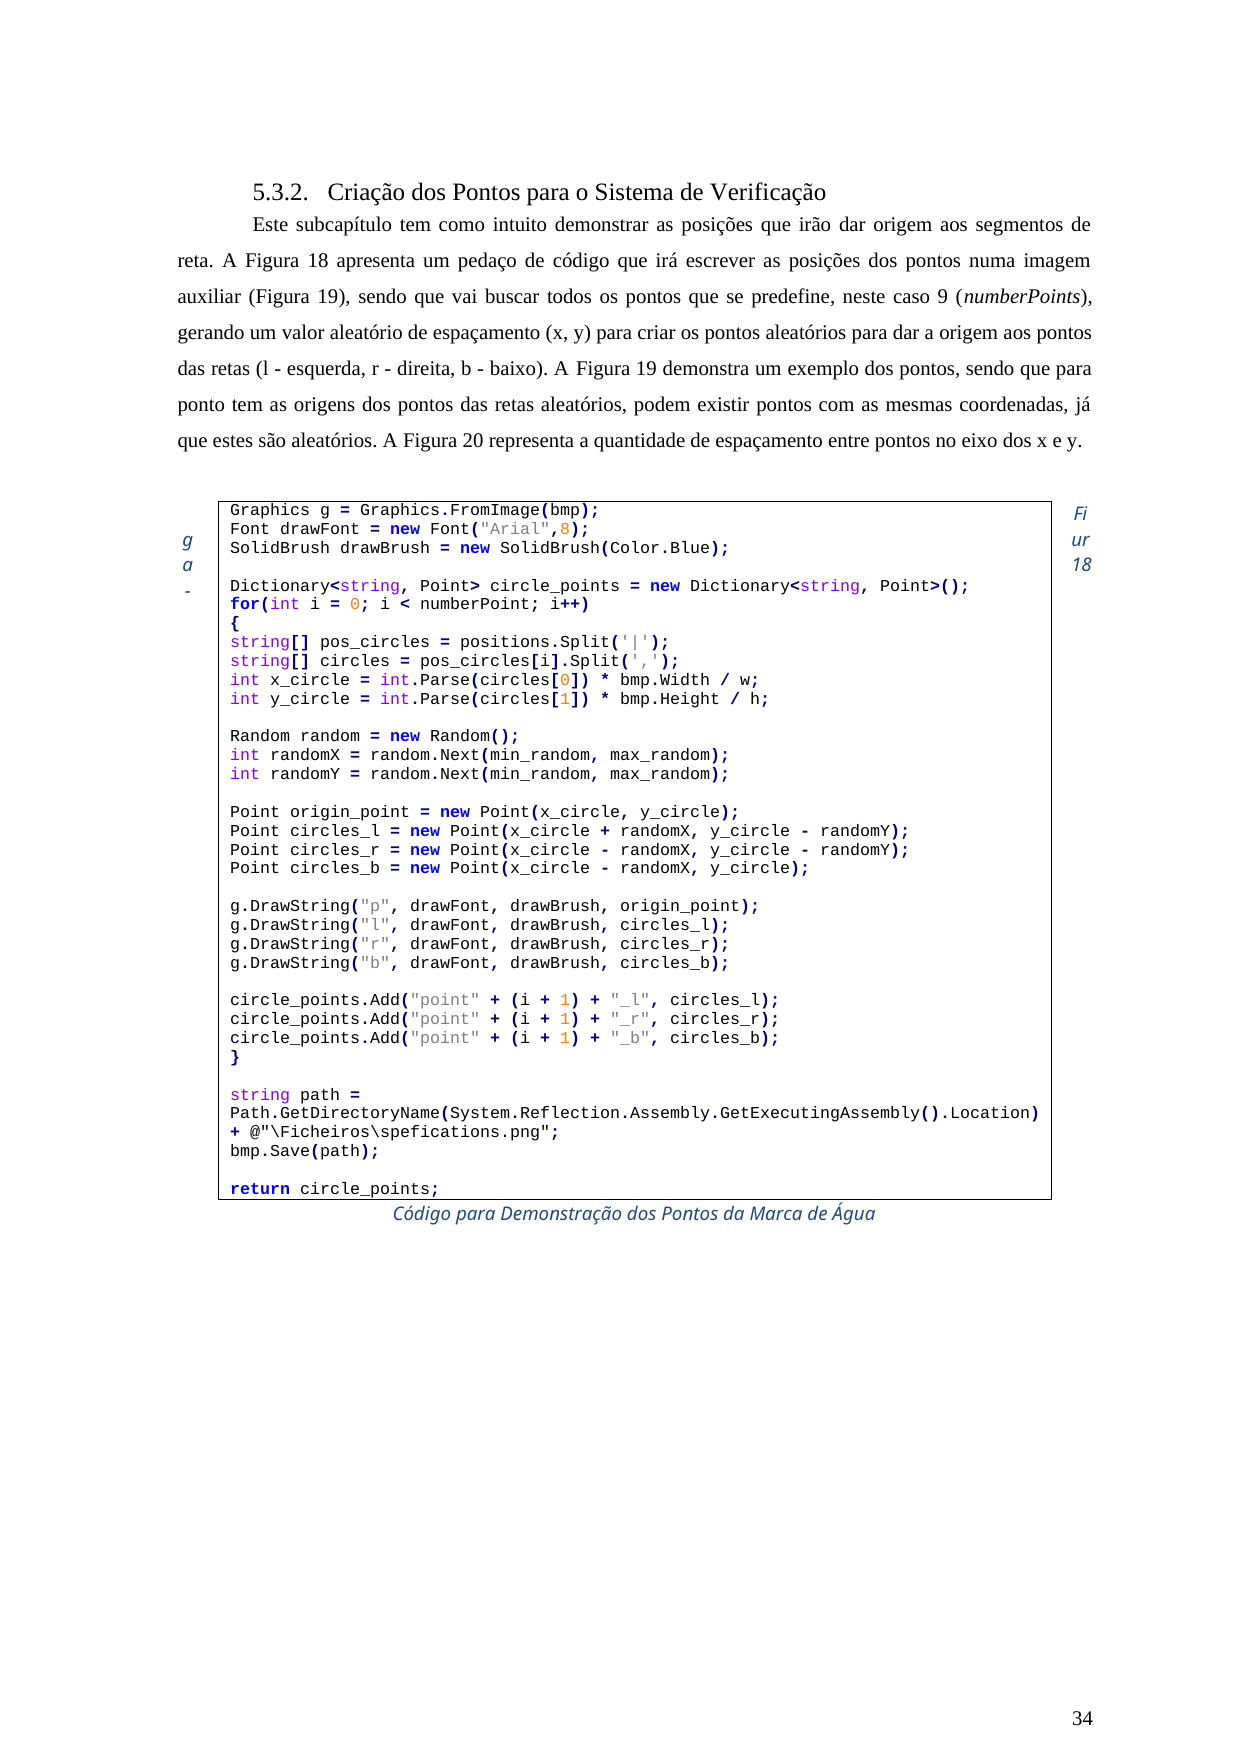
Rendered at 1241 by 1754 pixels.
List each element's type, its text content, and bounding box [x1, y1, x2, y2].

subtitle 5.3.2. Criação dos Pontos para o Sistema de Verificação [177, 177, 1092, 206]
text Figura 18 - Código para Demonstração dos Pontos da Marca de Água [177, 501, 1092, 1226]
table_header Graphics g = Graphics.FromImage(bmp); Font drawFont = new Font("Arial",8); SolidBrush drawBrush = new SolidBrush(Color.Blue); Dictionary<string, Point> circle_points = new Dictionary<string, Point>(); for(int i = 0; i < numberPoint; i++) { string[] pos_circles = positions.Split('|'); string[] circles = pos_circles[i].Split(','); int x_circle = int.Parse(circles[0]) * bmp.Width / w; int y_circle = int.Parse(circles[1]) * bmp.Height / h; Random random = new Random(); int randomX = random.Next(min_random, max_random); int randomY = random.Next(min_random, max_random); Point origin_point = new Point(x_circle, y_circle); Point circles_l = new Point(x_circle + randomX, y_circle - randomY); Point circles_r = new Point(x_circle - randomX, y_circle - randomY); Point circles_b = new Point(x_circle - randomX, y_circle); g.DrawString("p", drawFont, drawBrush, origin_point); g.DrawString("l", drawFont, drawBrush, circles_l); g.DrawString("r", drawFont, drawBrush, circles_r); g.DrawString("b", drawFont, drawBrush, circles_b); circle_points.Add("point" + (i + 1) + "_l", circles_l); circle_points.Add("point" + (i + 1) + "_r", circles_r); circle_points.Add("point" + (i + 1) + "_b", circles_b); } string path = Path.GetDirectoryName(System.Reflection.Assembly.GetExecutingAssembly().Location) + @"\Ficheiros\spefications.png"; bmp.Save(path); return circle_points; [219, 502, 1051, 1199]
text Este subcapítulo tem como intuito demonstrar as posições que irão dar origem aos segmentos de reta. A Figura 18 apresenta um pedaço de código que irá escrever as posições dos pontos numa imagem auxiliar (Figura 19), sendo que vai buscar todos os pontos que se predefine, neste caso 9 (numberPoints), gerando um valor aleatório de espaçamento (x, y) para criar os pontos aleatórios para dar a origem aos pontos das retas (l - esquerda, r - direita, b - baixo). A Figura 19 demonstra um exemplo dos pontos, sendo que para ponto tem as origens dos pontos das retas aleatórios, podem existir pontos com as mesmas coordenadas, já que estes são aleatórios. A Figura 20 representa a quantidade de espaçamento entre pontos no eixo dos x e y. [177, 212, 1092, 452]
